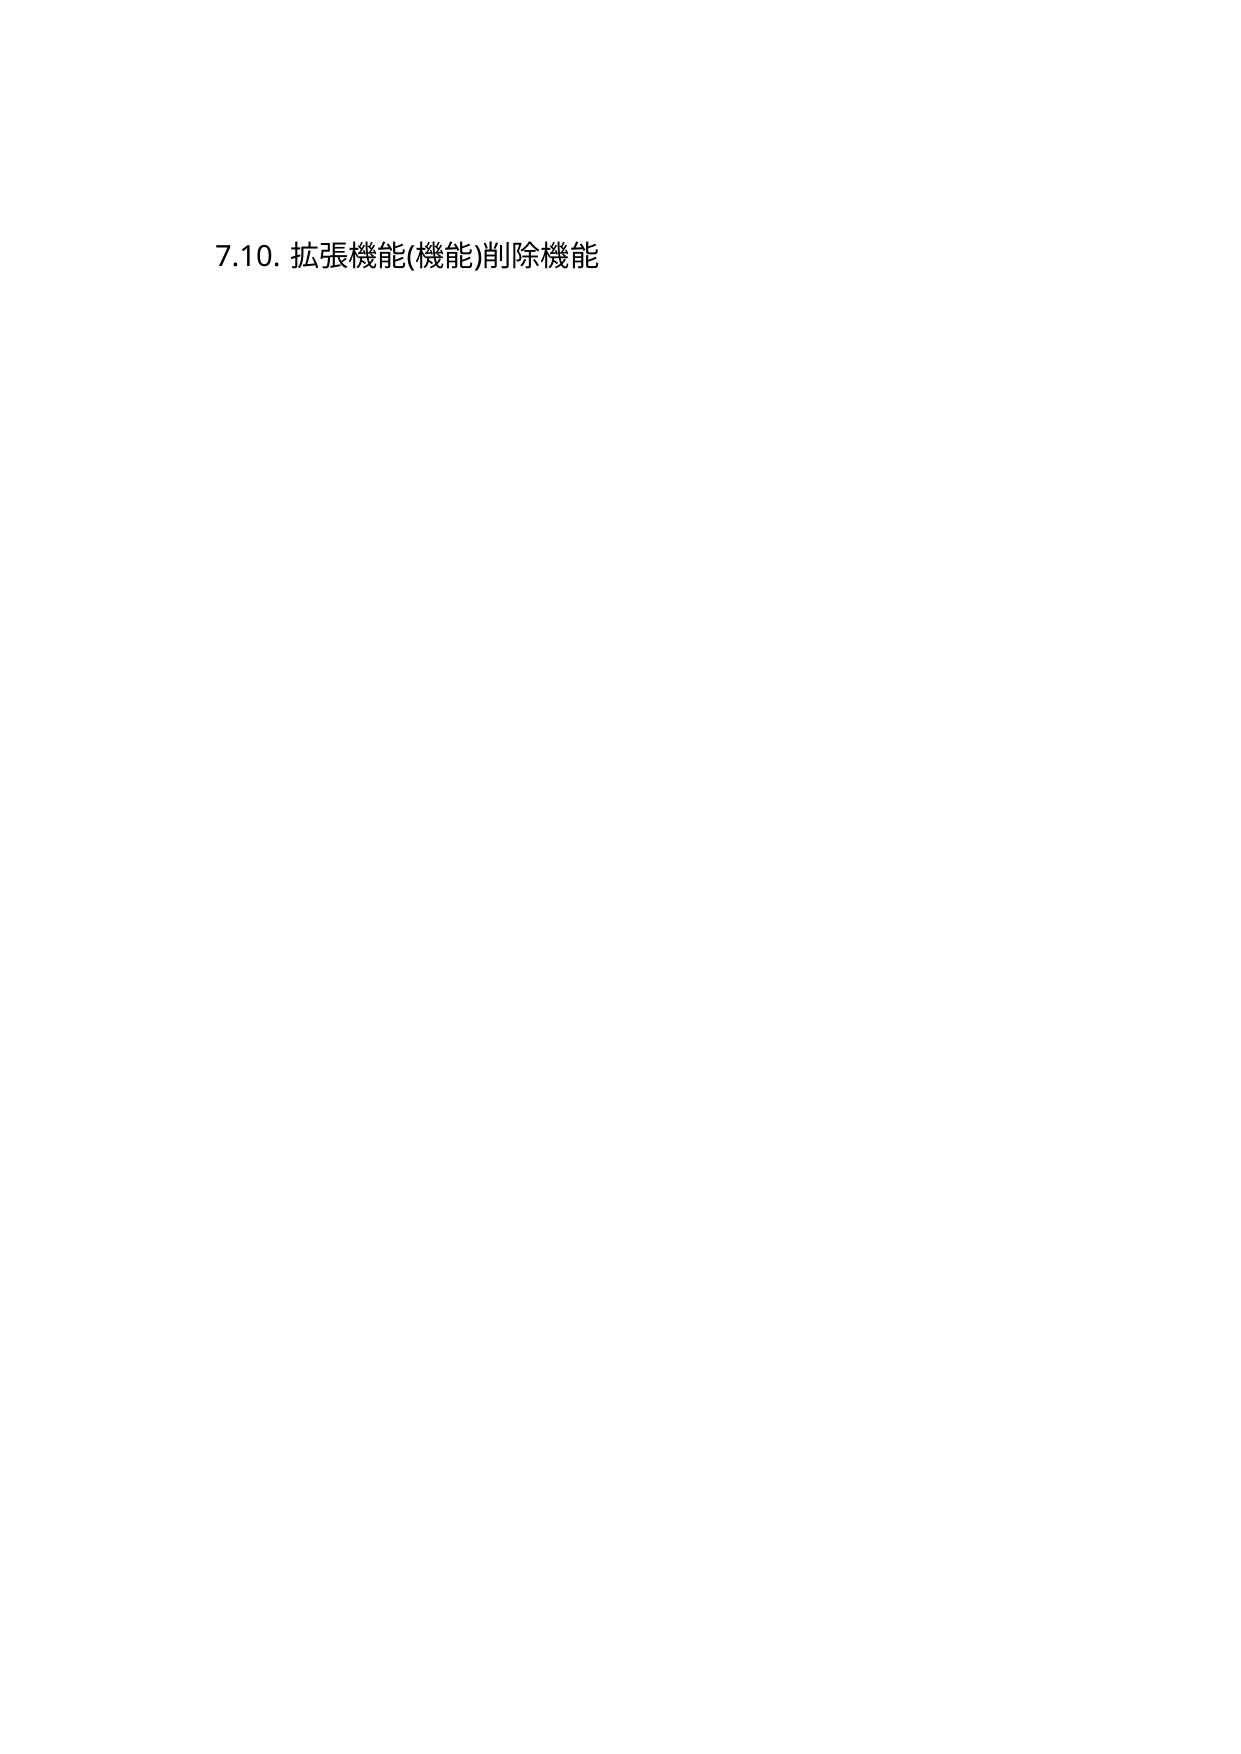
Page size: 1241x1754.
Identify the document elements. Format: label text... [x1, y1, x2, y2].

list 拡張機能(機能)削除機能 [215, 217, 1063, 292]
